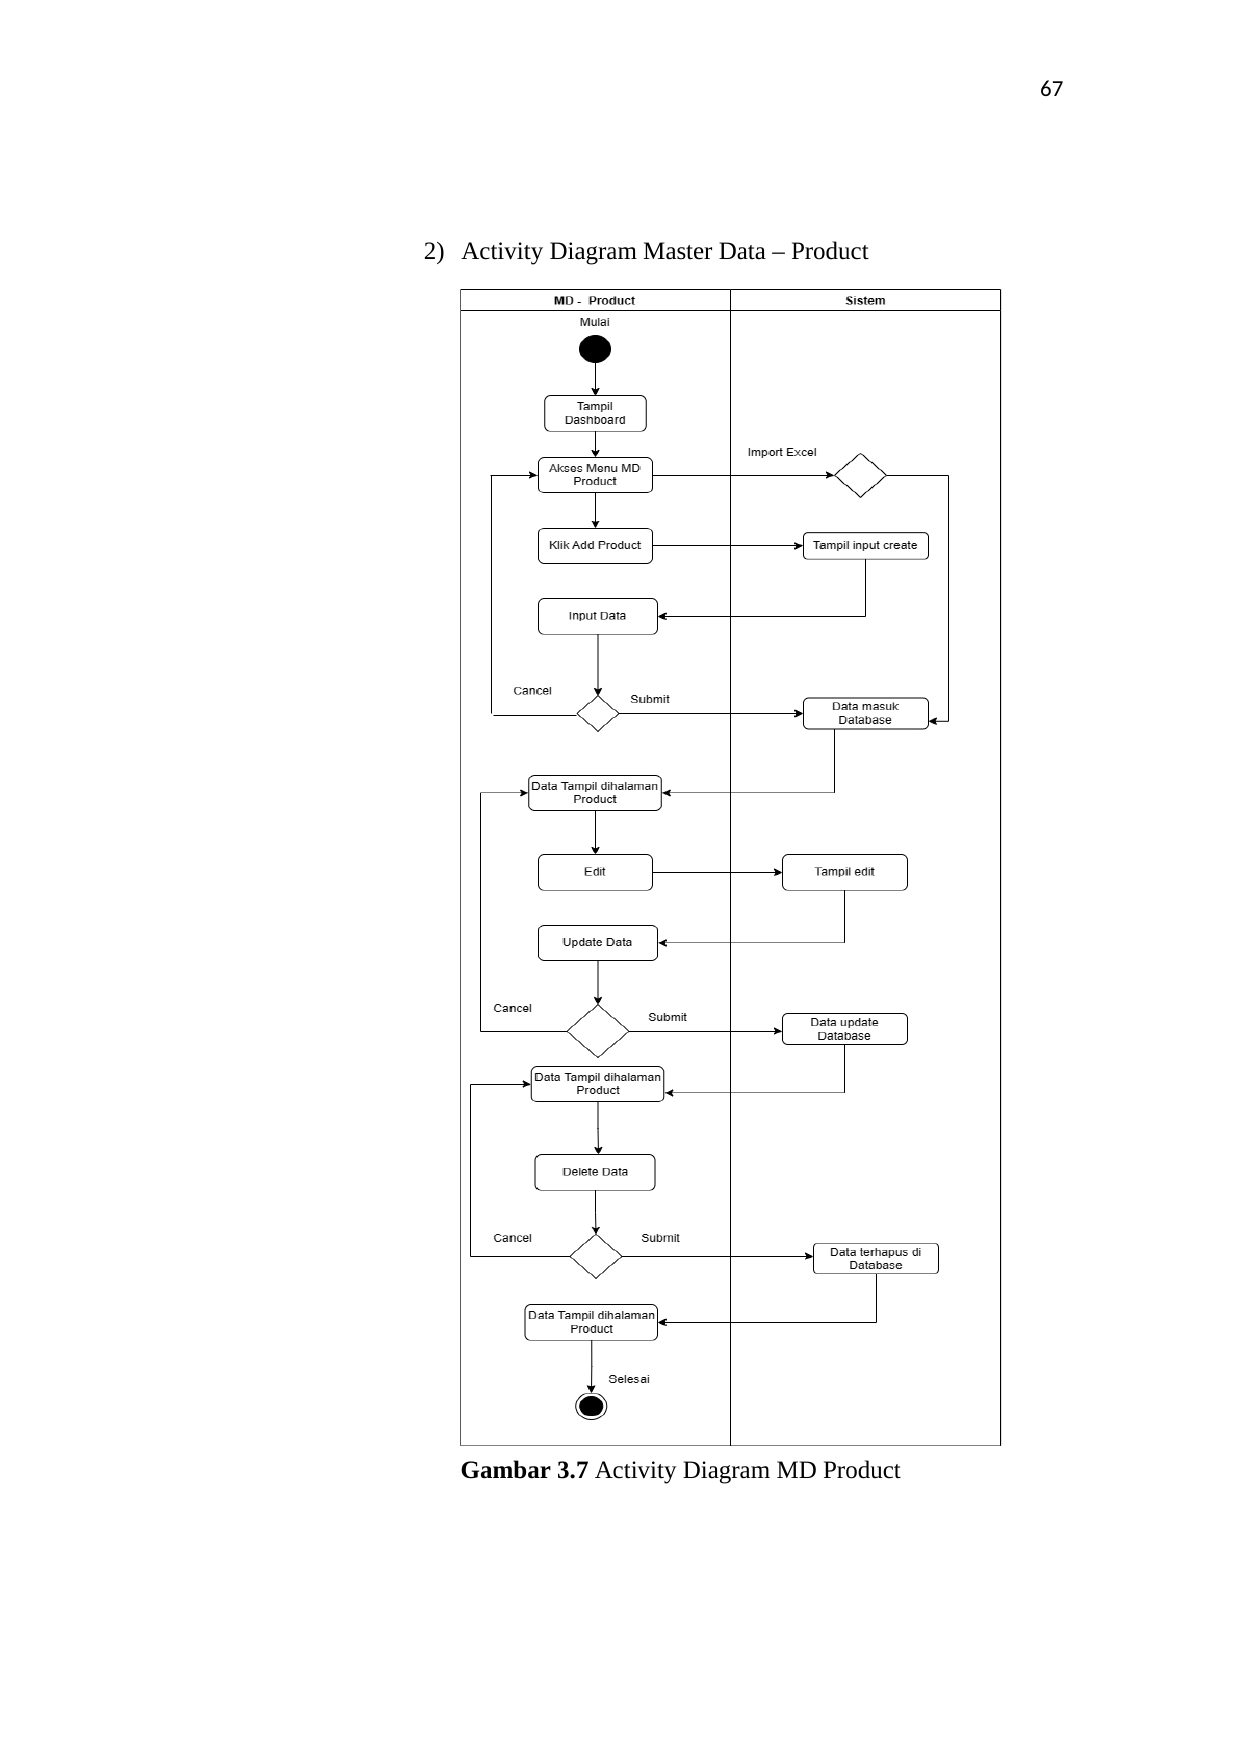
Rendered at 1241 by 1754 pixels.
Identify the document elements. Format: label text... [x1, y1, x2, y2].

picture [460, 289, 1002, 1446]
list Activity Diagram Master Data – Product [424, 236, 1063, 265]
